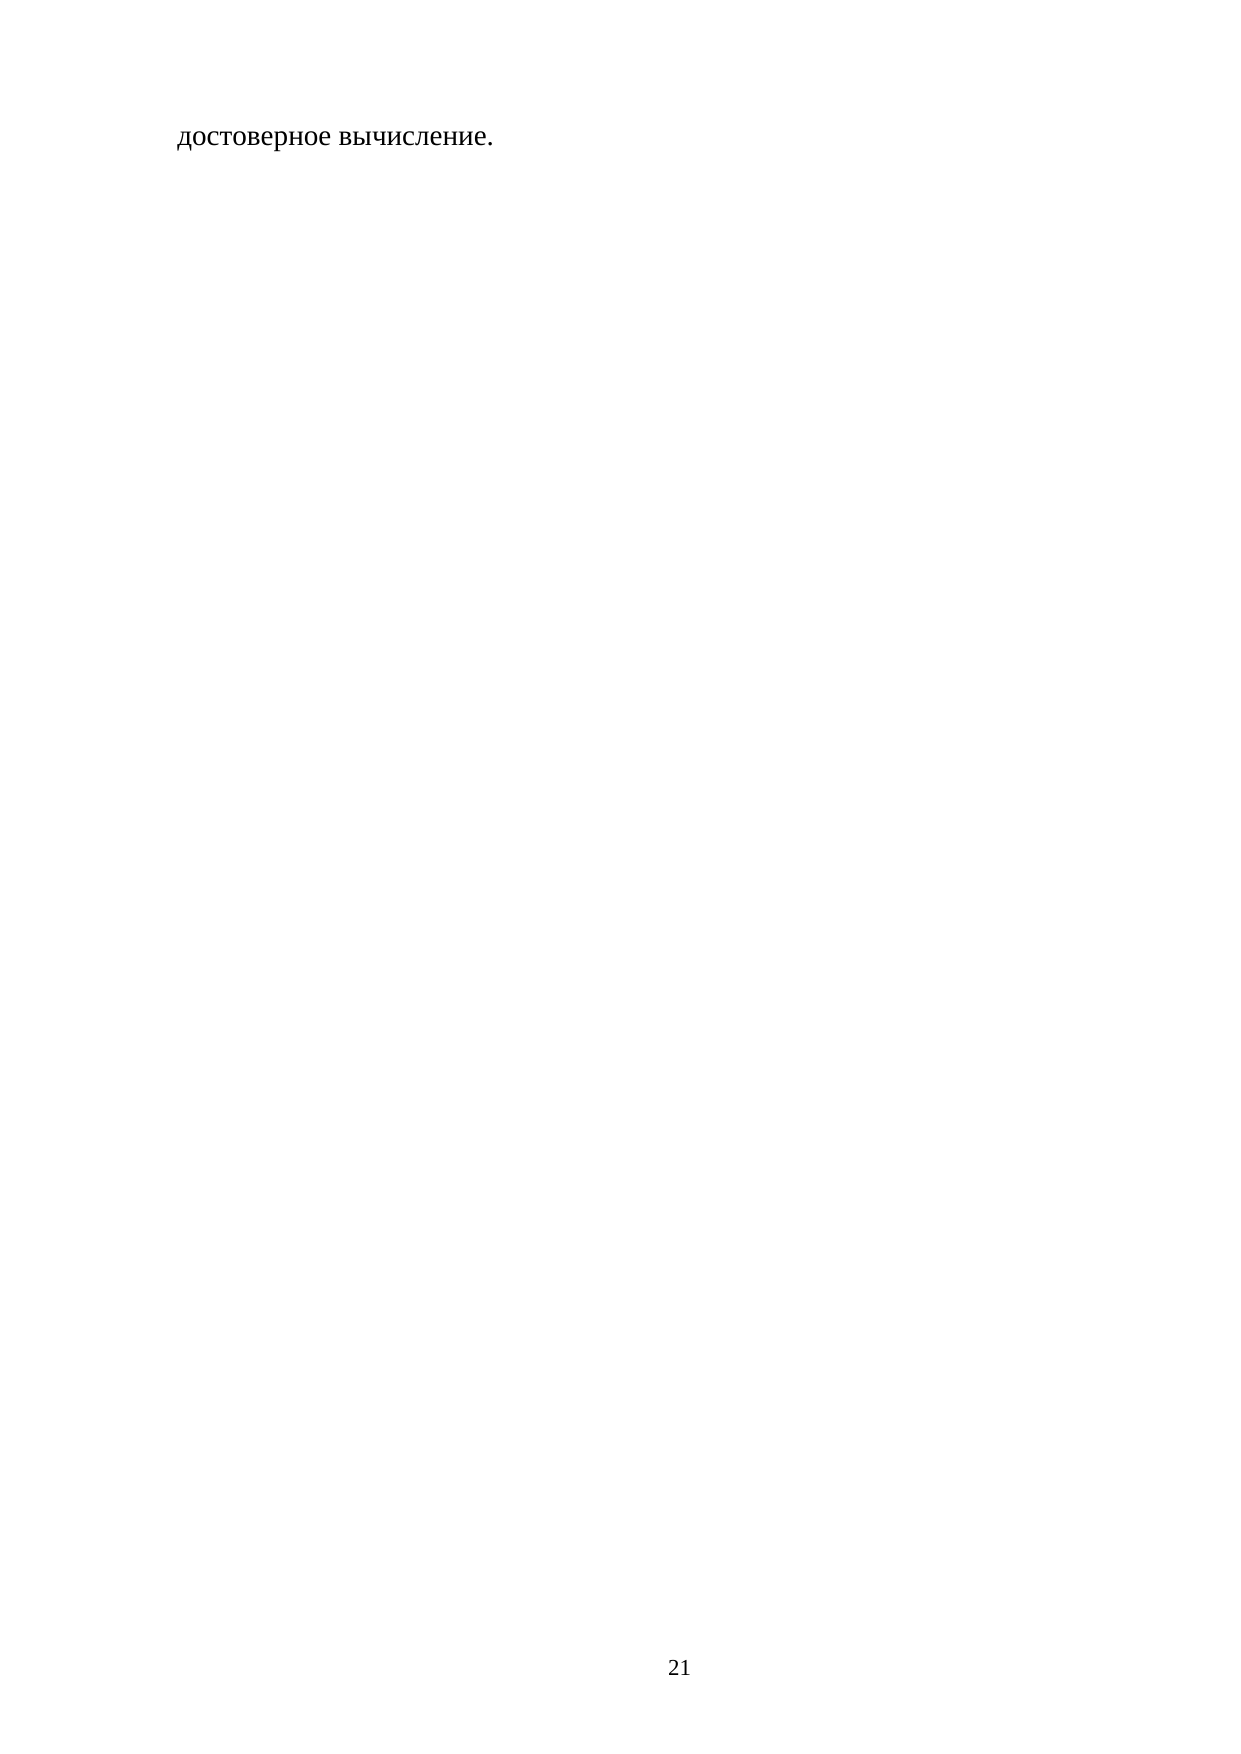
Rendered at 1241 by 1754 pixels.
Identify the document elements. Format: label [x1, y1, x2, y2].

text [177, 118, 1182, 152]
